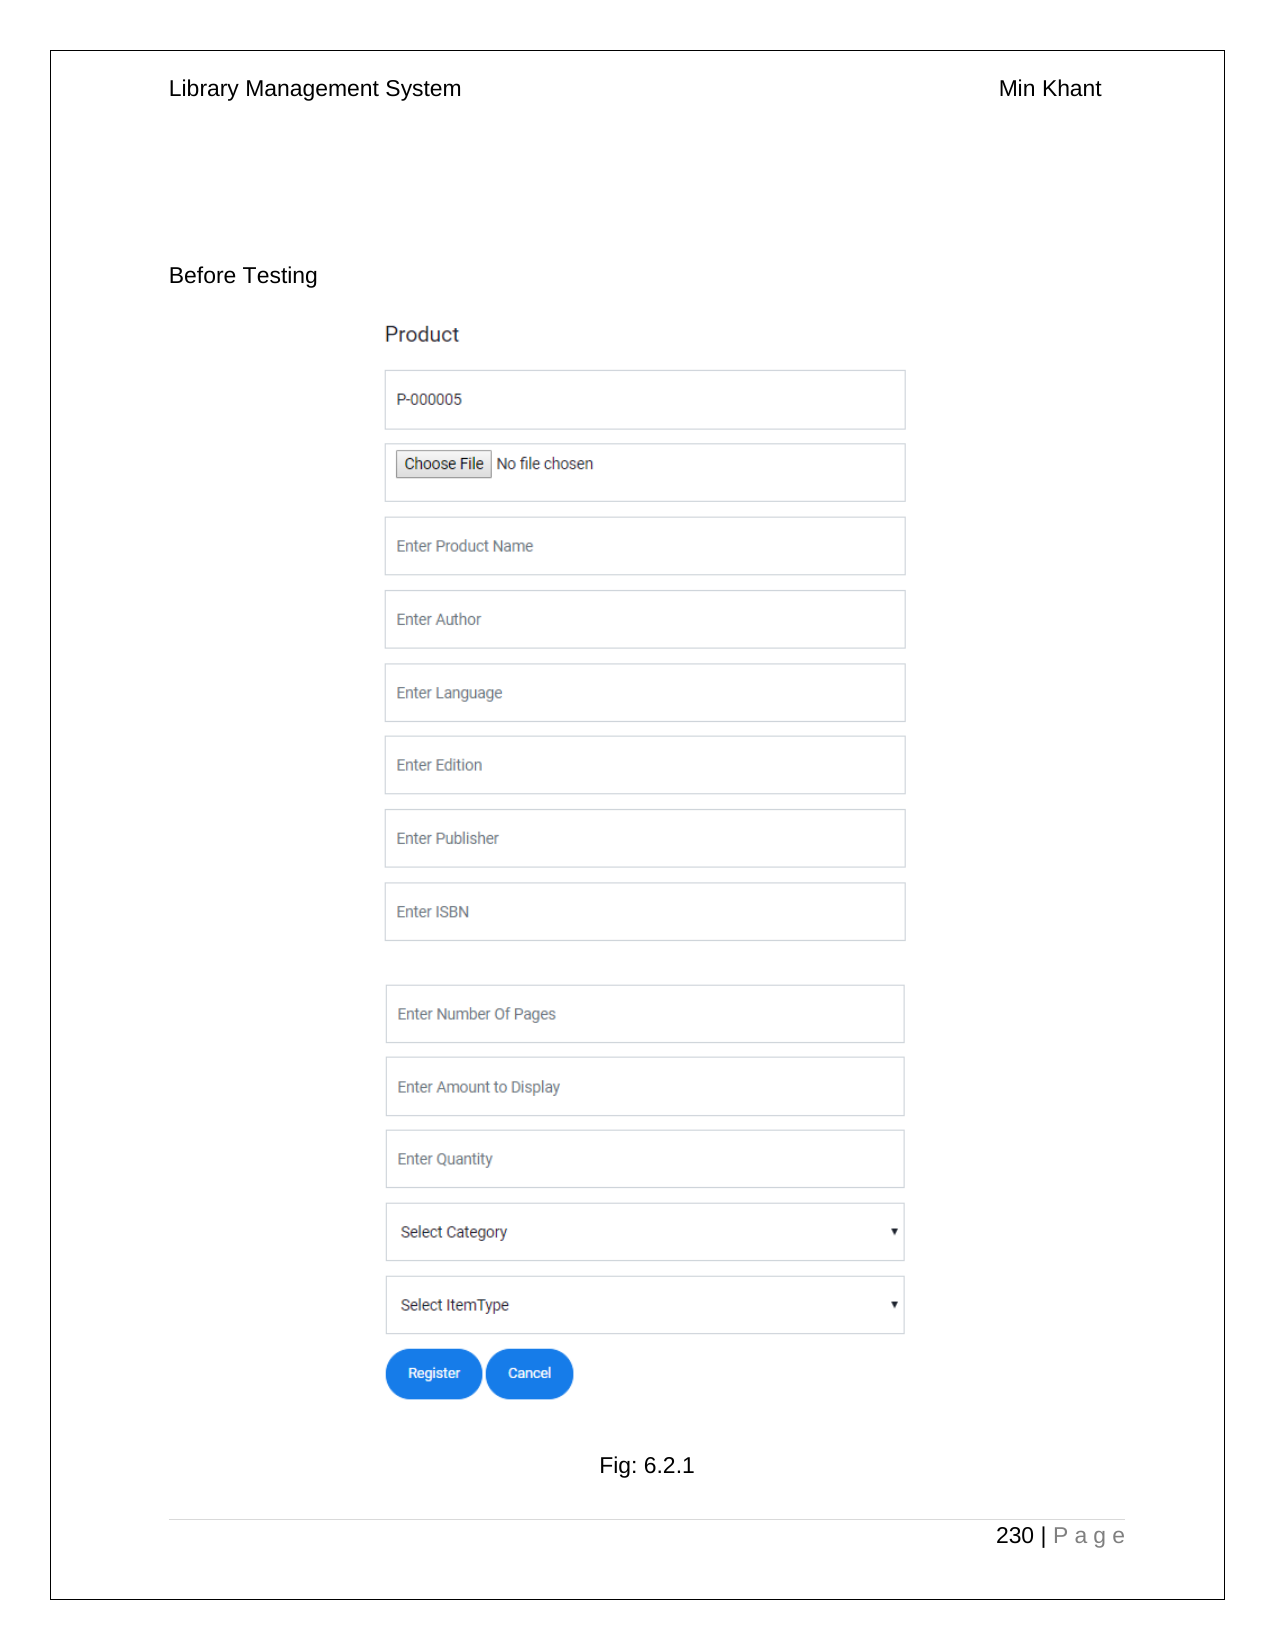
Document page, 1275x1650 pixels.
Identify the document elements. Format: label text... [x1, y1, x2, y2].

text Before Testing [169, 262, 1125, 289]
picture [378, 318, 916, 949]
picture [378, 978, 916, 1423]
text Fig: 6.2.1 [169, 1452, 1125, 1479]
